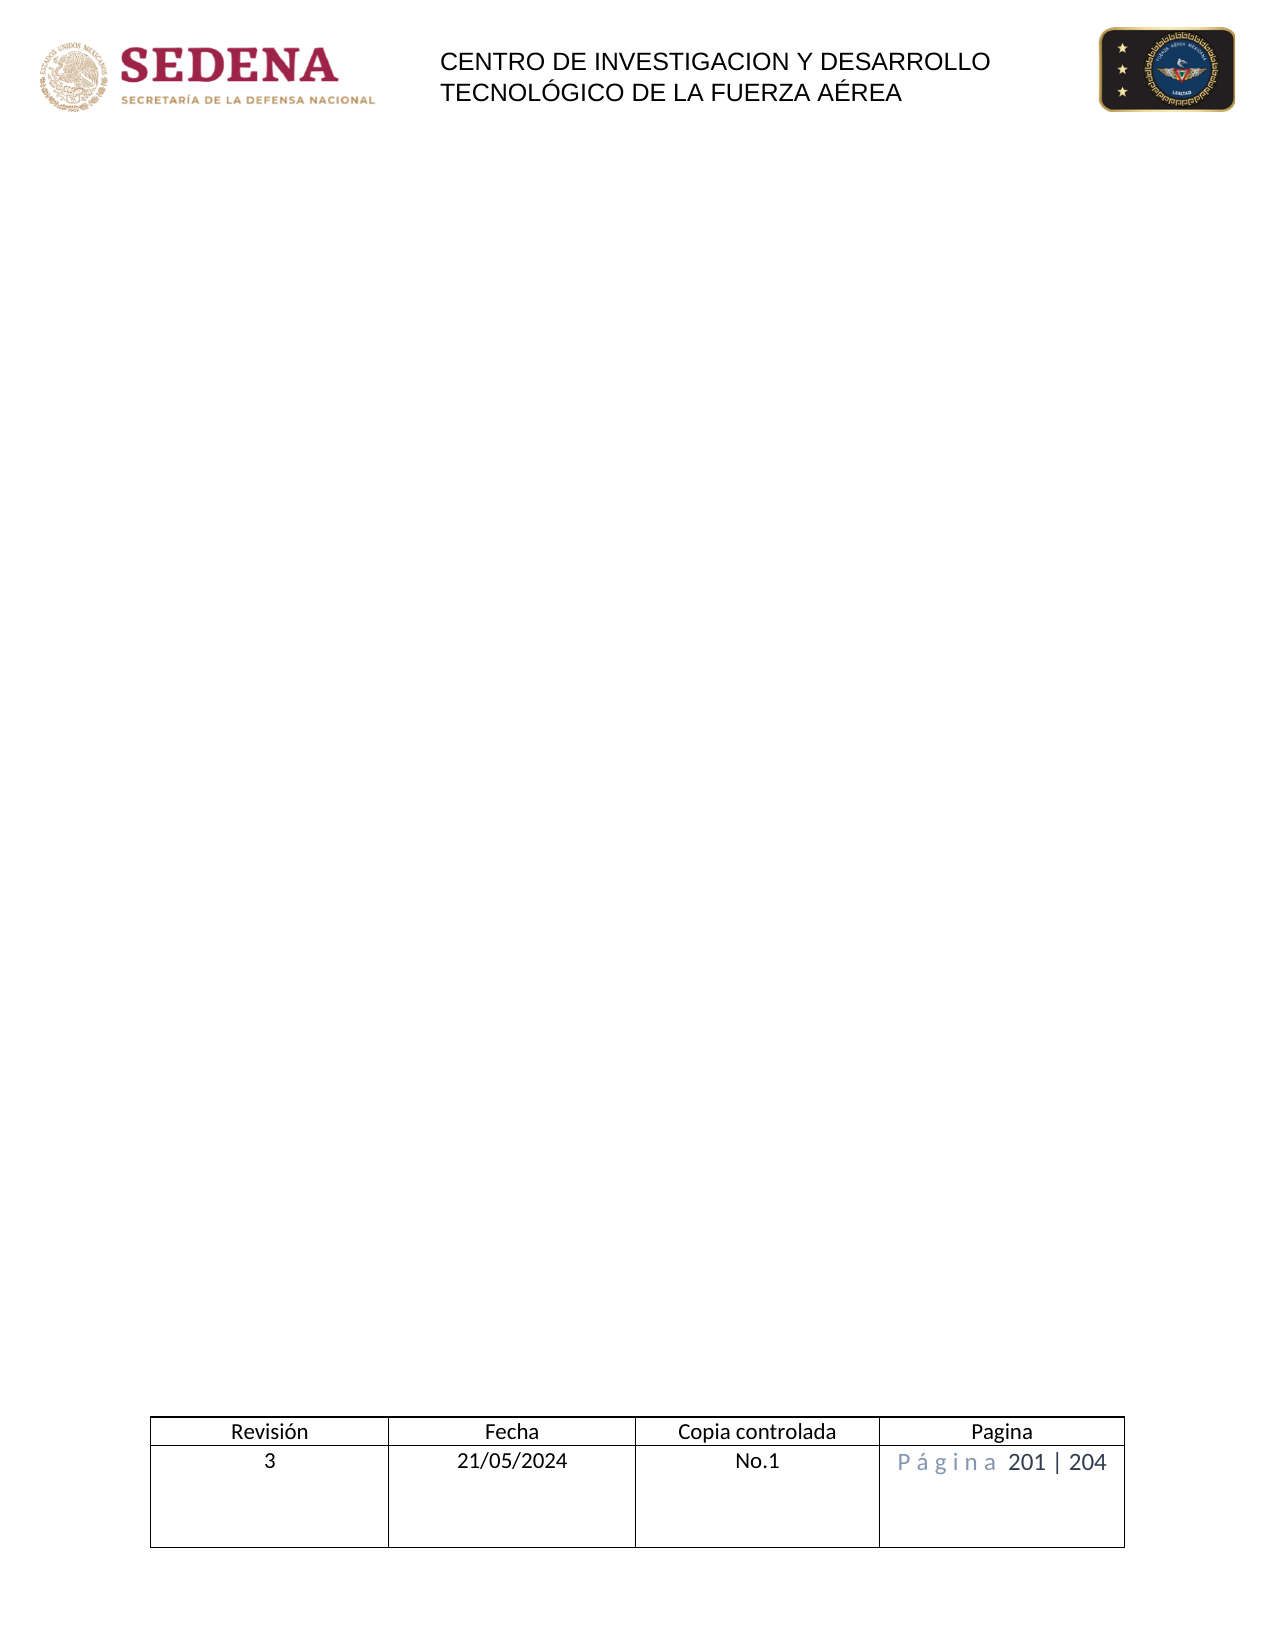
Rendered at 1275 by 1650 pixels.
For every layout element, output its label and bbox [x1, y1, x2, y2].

picture [39, 27, 1236, 112]
